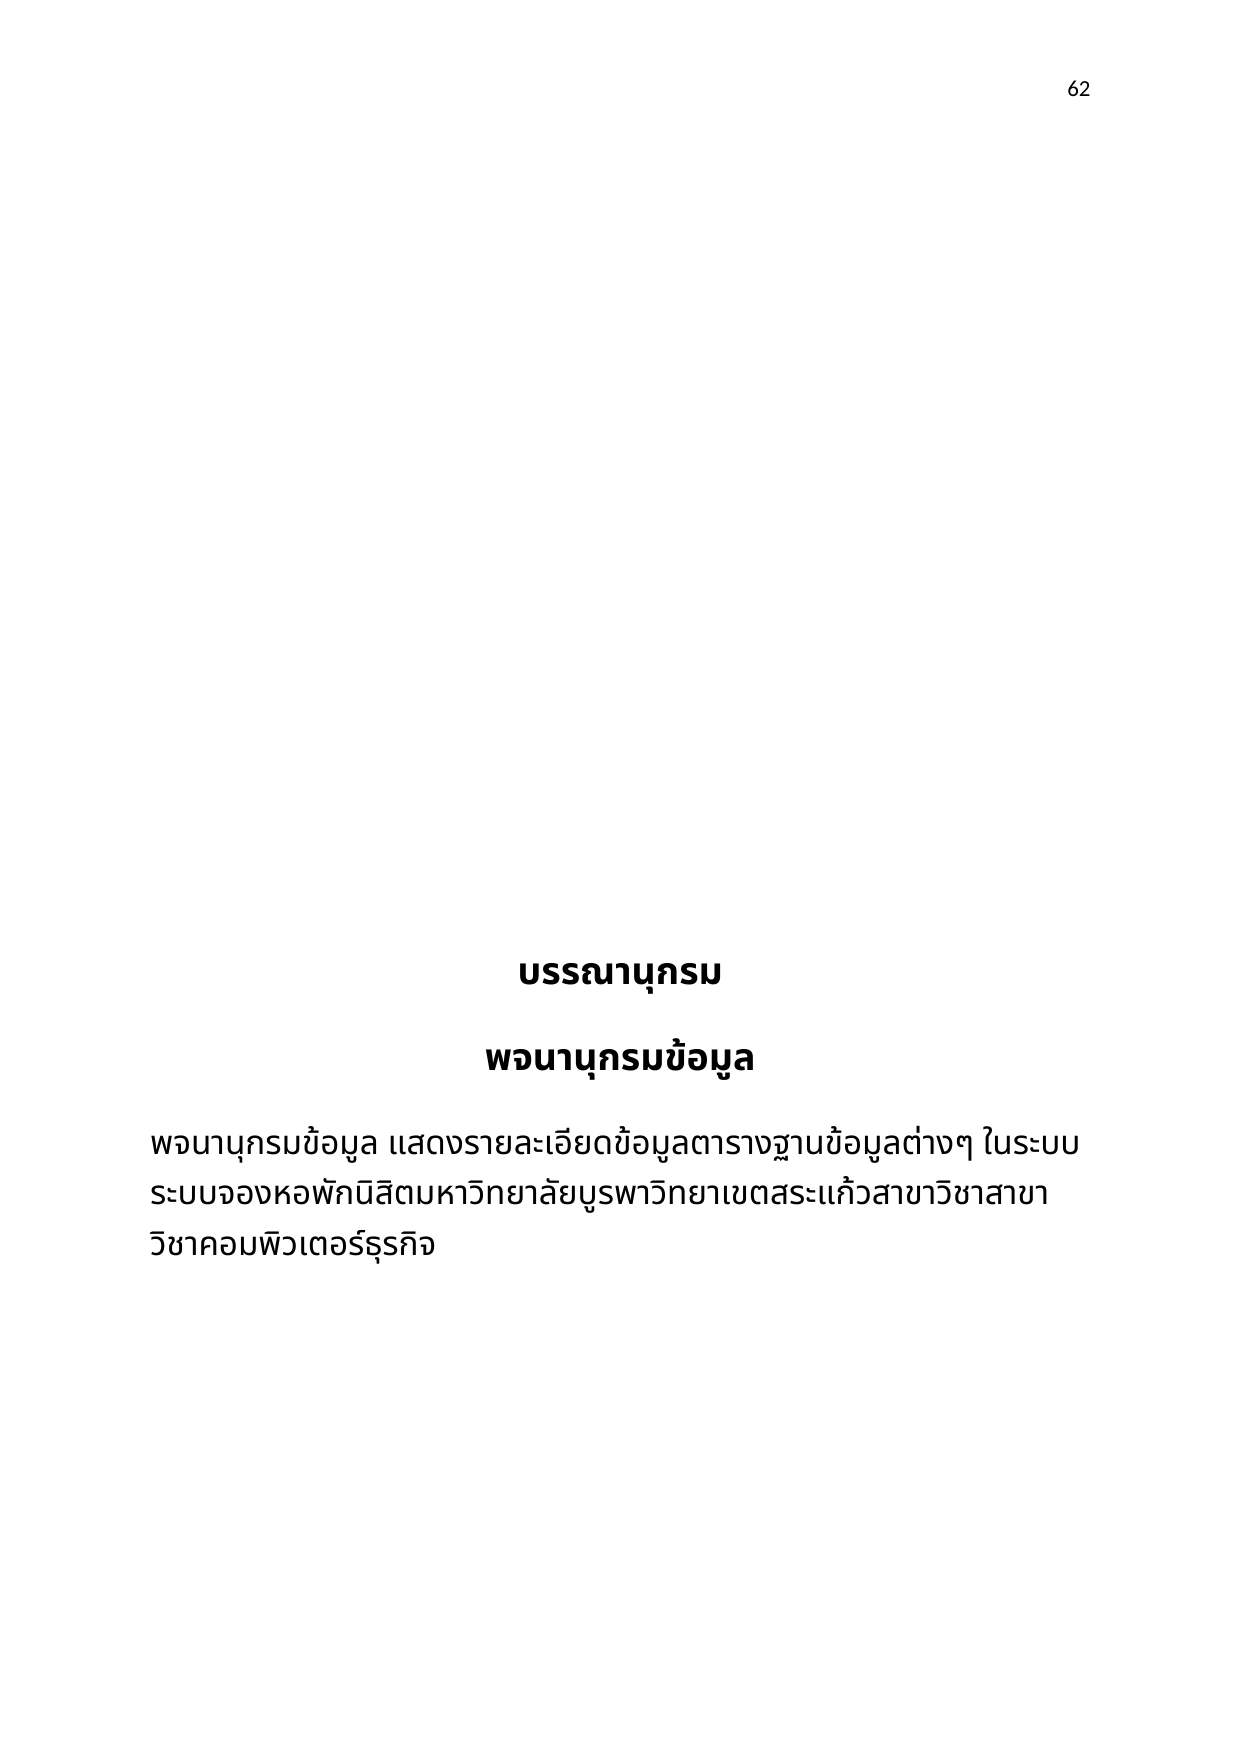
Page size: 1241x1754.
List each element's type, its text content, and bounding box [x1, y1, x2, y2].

text พจนานุกรมข้อมูล [150, 1031, 1090, 1087]
text บรรณานุกรม [150, 945, 1090, 1001]
text พจนานุกรมข้อมูล แสดงรายละเอียดข้อมูลตารางฐานข้อมูลต่างๆ ในระบบระบบจองหอพักนิสิตมหาวิทยาลัยบูรพาวิทยาเขตสระแก้วสาขาวิชาสาขาวิชาคอมพิวเตอร์ธุรกิจ [150, 1087, 1090, 1298]
